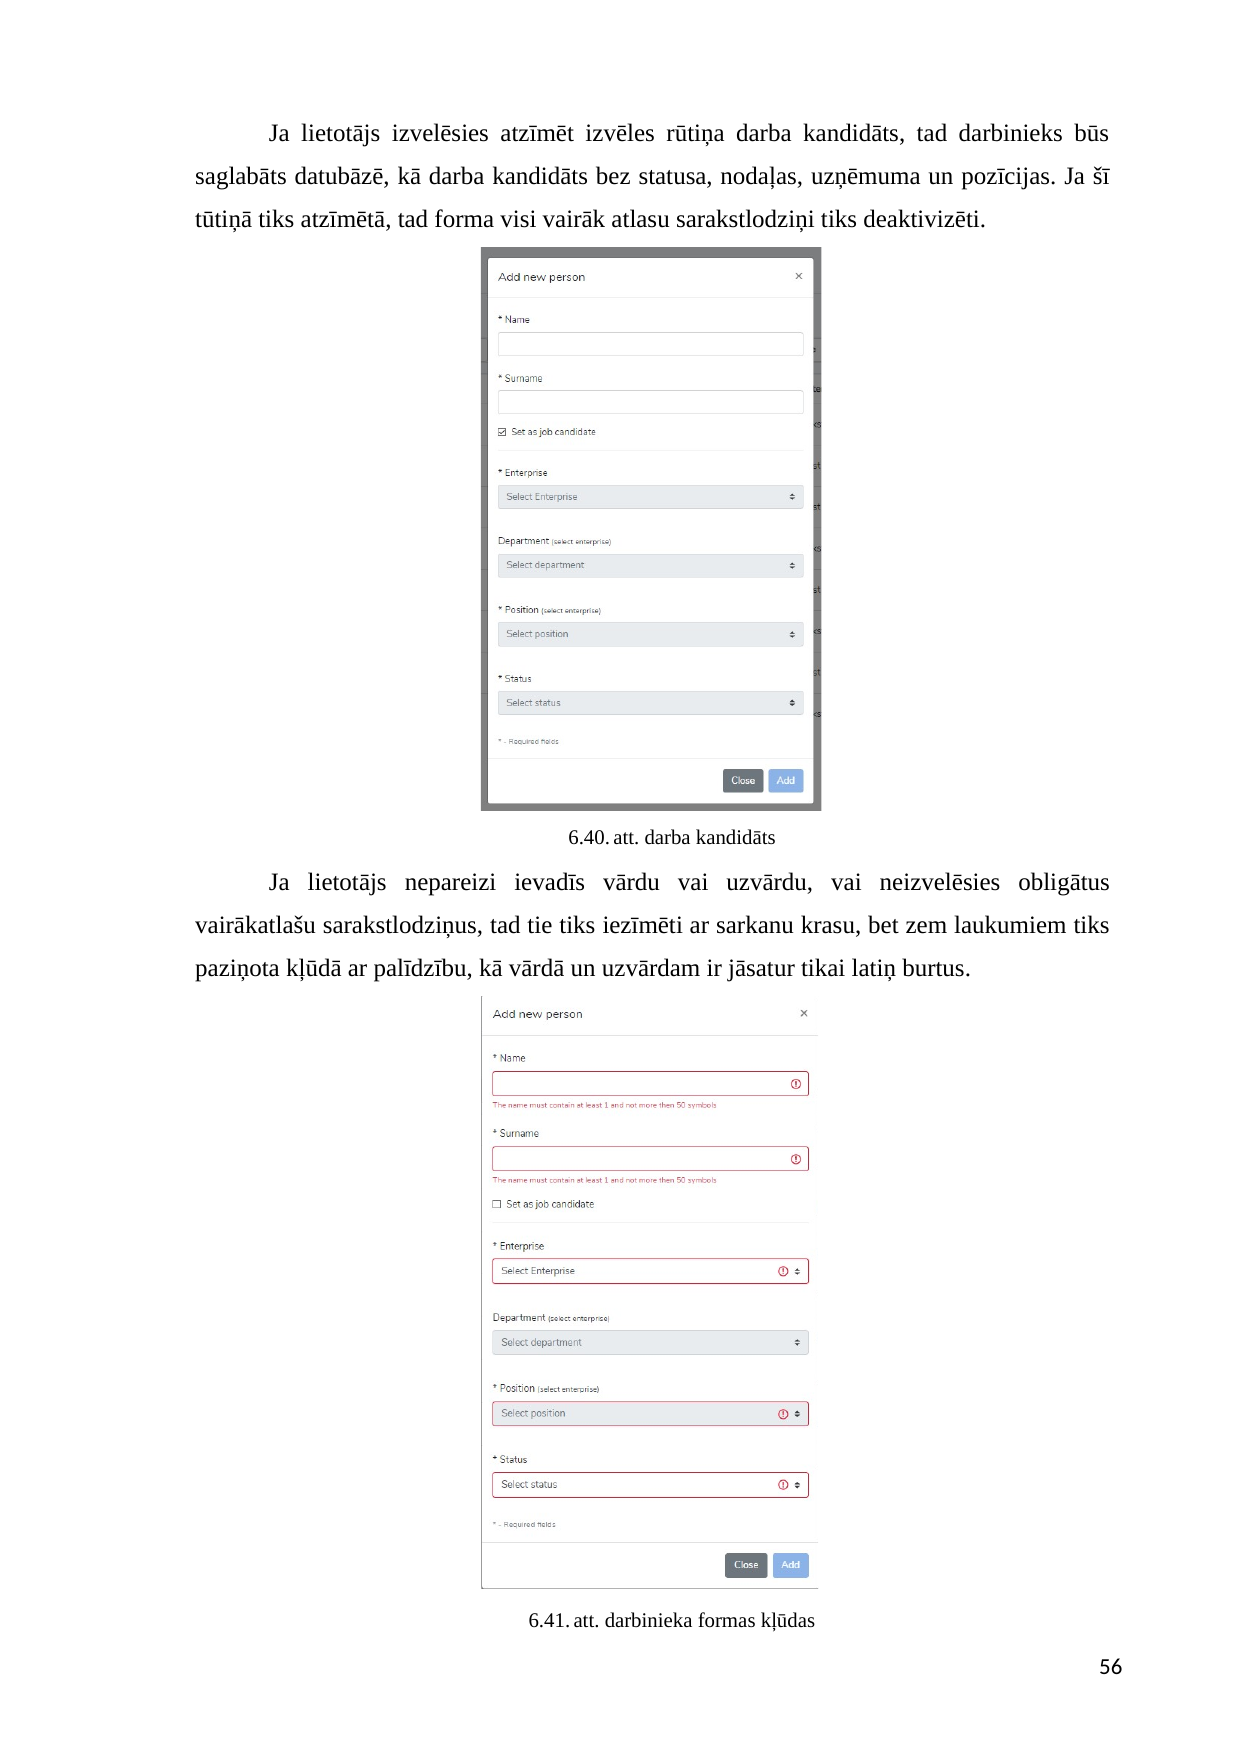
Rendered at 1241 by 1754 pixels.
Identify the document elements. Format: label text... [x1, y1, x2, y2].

picture [480, 247, 822, 811]
text Ja lietotājs izvelēsies atzīmēt izvēles rūtiņa darba kandidāts, tad darbinieks būs saglabāts datubāzē, kā darba kandidāts bez statusa, nodaļas, uzņēmuma un pozīcijas. Ja šī tūtiņā tiks atzīmētā, tad forma visi vairāk atlasu sarakstlodziņi tiks deaktivizēti. [195, 118, 1110, 233]
picture [481, 996, 819, 1589]
text Ja lietotājs nepareizi ievadīs vārdu vai uzvārdu, vai neizvelēsies obligātus vairākatlašu sarakstlodziņus, tad tie tiks iezīmēti ar sarkanu krasu, bet zem laukumiem tiks paziņota kļūdā ar palīdzību, kā vārdā un uzvārdam ir jāsatur tikai latiņ burtus. [195, 867, 1110, 982]
list att. darbinieka formas kļūdas [221, 1608, 1122, 1632]
list att. darba kandidāts [221, 825, 1122, 849]
